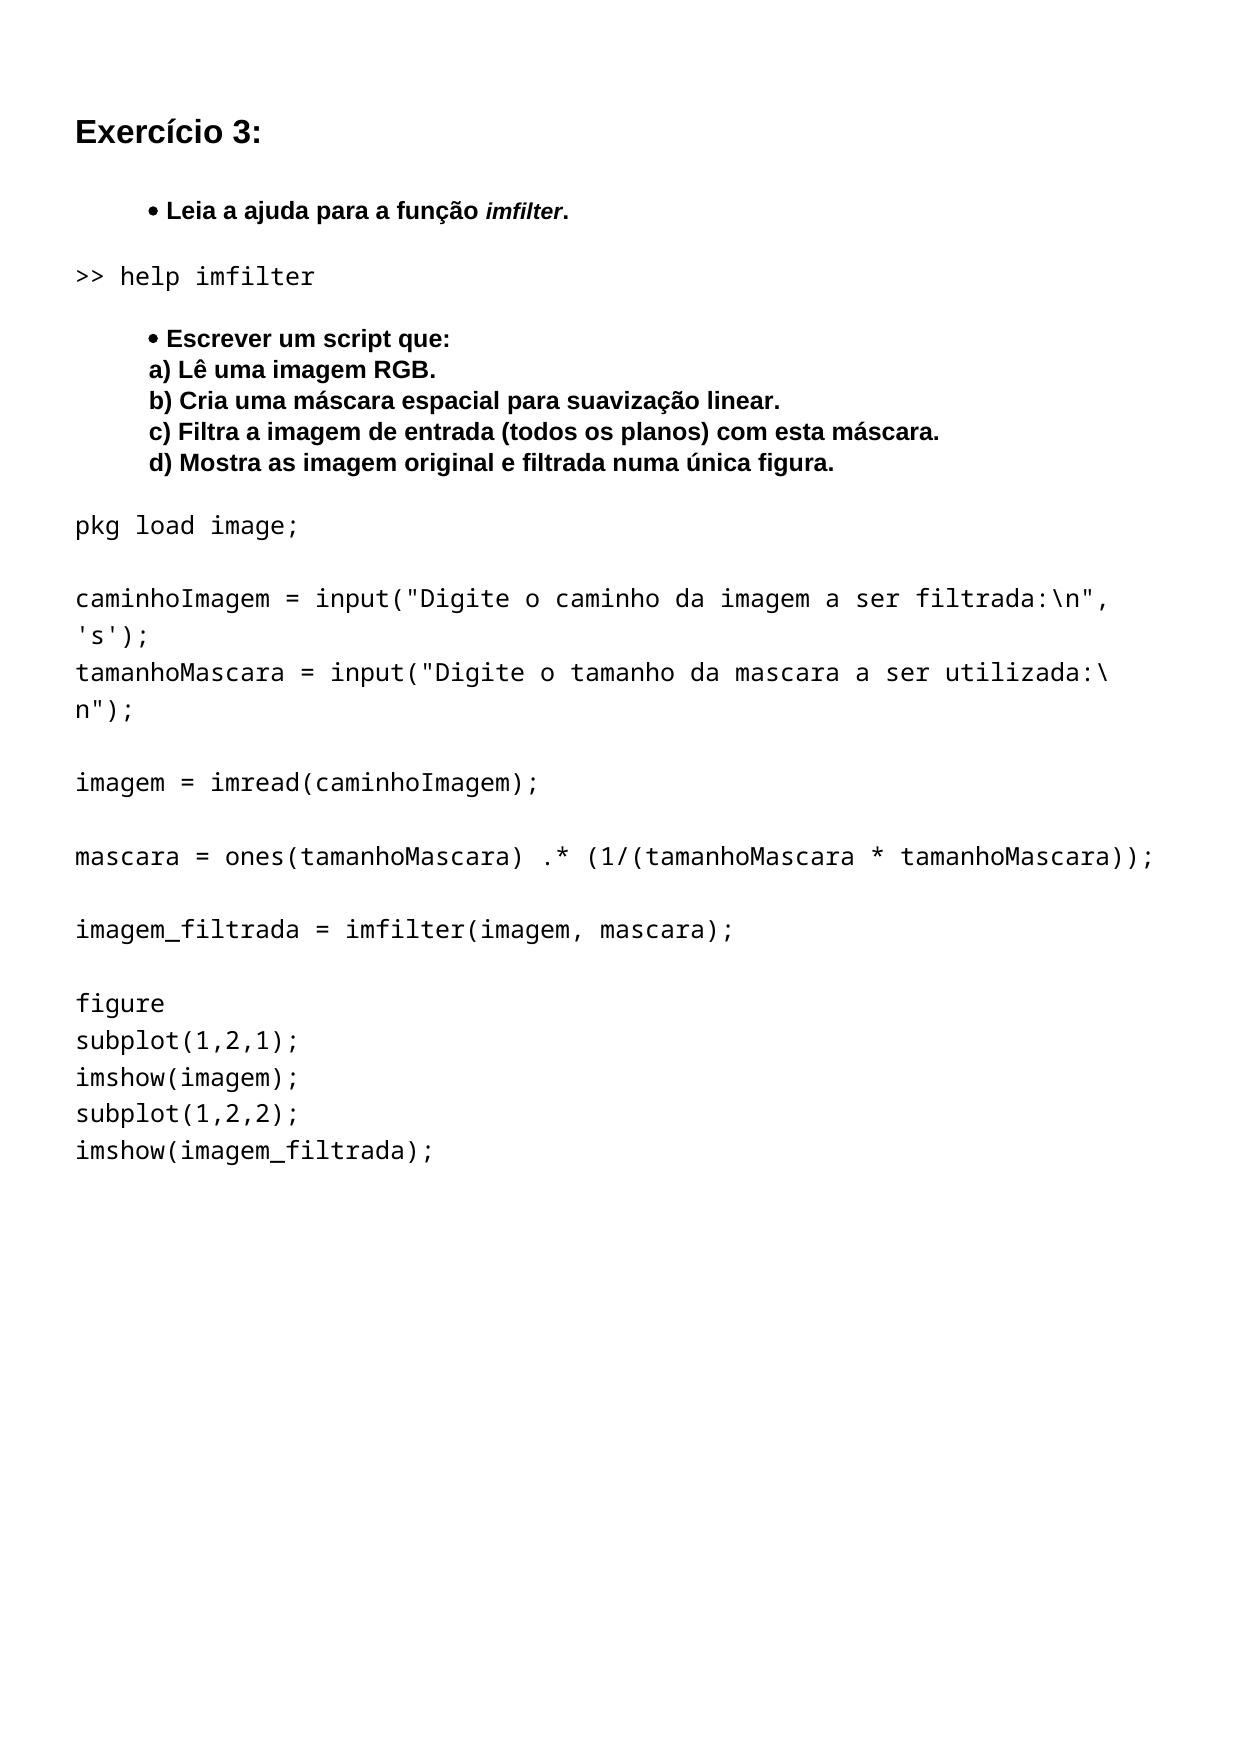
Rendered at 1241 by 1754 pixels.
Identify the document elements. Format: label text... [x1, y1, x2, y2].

text >> help imfilter [75, 258, 1165, 292]
text imshow(imagem_filtrada); [75, 1133, 1165, 1167]
text imshow(imagem); [75, 1059, 1165, 1093]
text imagem = imread(caminhoImagem); [75, 765, 1165, 799]
text Leia a ajuda para a função imfilter. [149, 153, 1165, 225]
text pkg load image; [75, 508, 1165, 542]
text subplot(1,2,1); [75, 1022, 1165, 1056]
text tamanhoMascara = input("Digite o tamanho da mascara a ser utilizada:\n"); [75, 655, 1165, 726]
text imagem_filtrada = imfilter(imagem, mascara); [75, 912, 1165, 946]
text Escrever um script que: a) Lê uma imagem RGB. b) Cria uma máscara espacial para suavização linear. c) Filtra a imagem de entrada (todos os planos) com esta máscara. d) Mostra as imagem original e filtrada numa única figura. [149, 295, 1165, 477]
text subplot(1,2,2); [75, 1096, 1165, 1130]
text mascara = ones(tamanhoMascara) .* (1/(tamanhoMascara * tamanhoMascara)); [75, 838, 1165, 873]
text figure [75, 986, 1165, 1020]
text Exercício 3: [75, 112, 1165, 150]
text caminhoImagem = input("Digite o caminho da imagem a ser filtrada:\n", 's'); [75, 581, 1165, 652]
